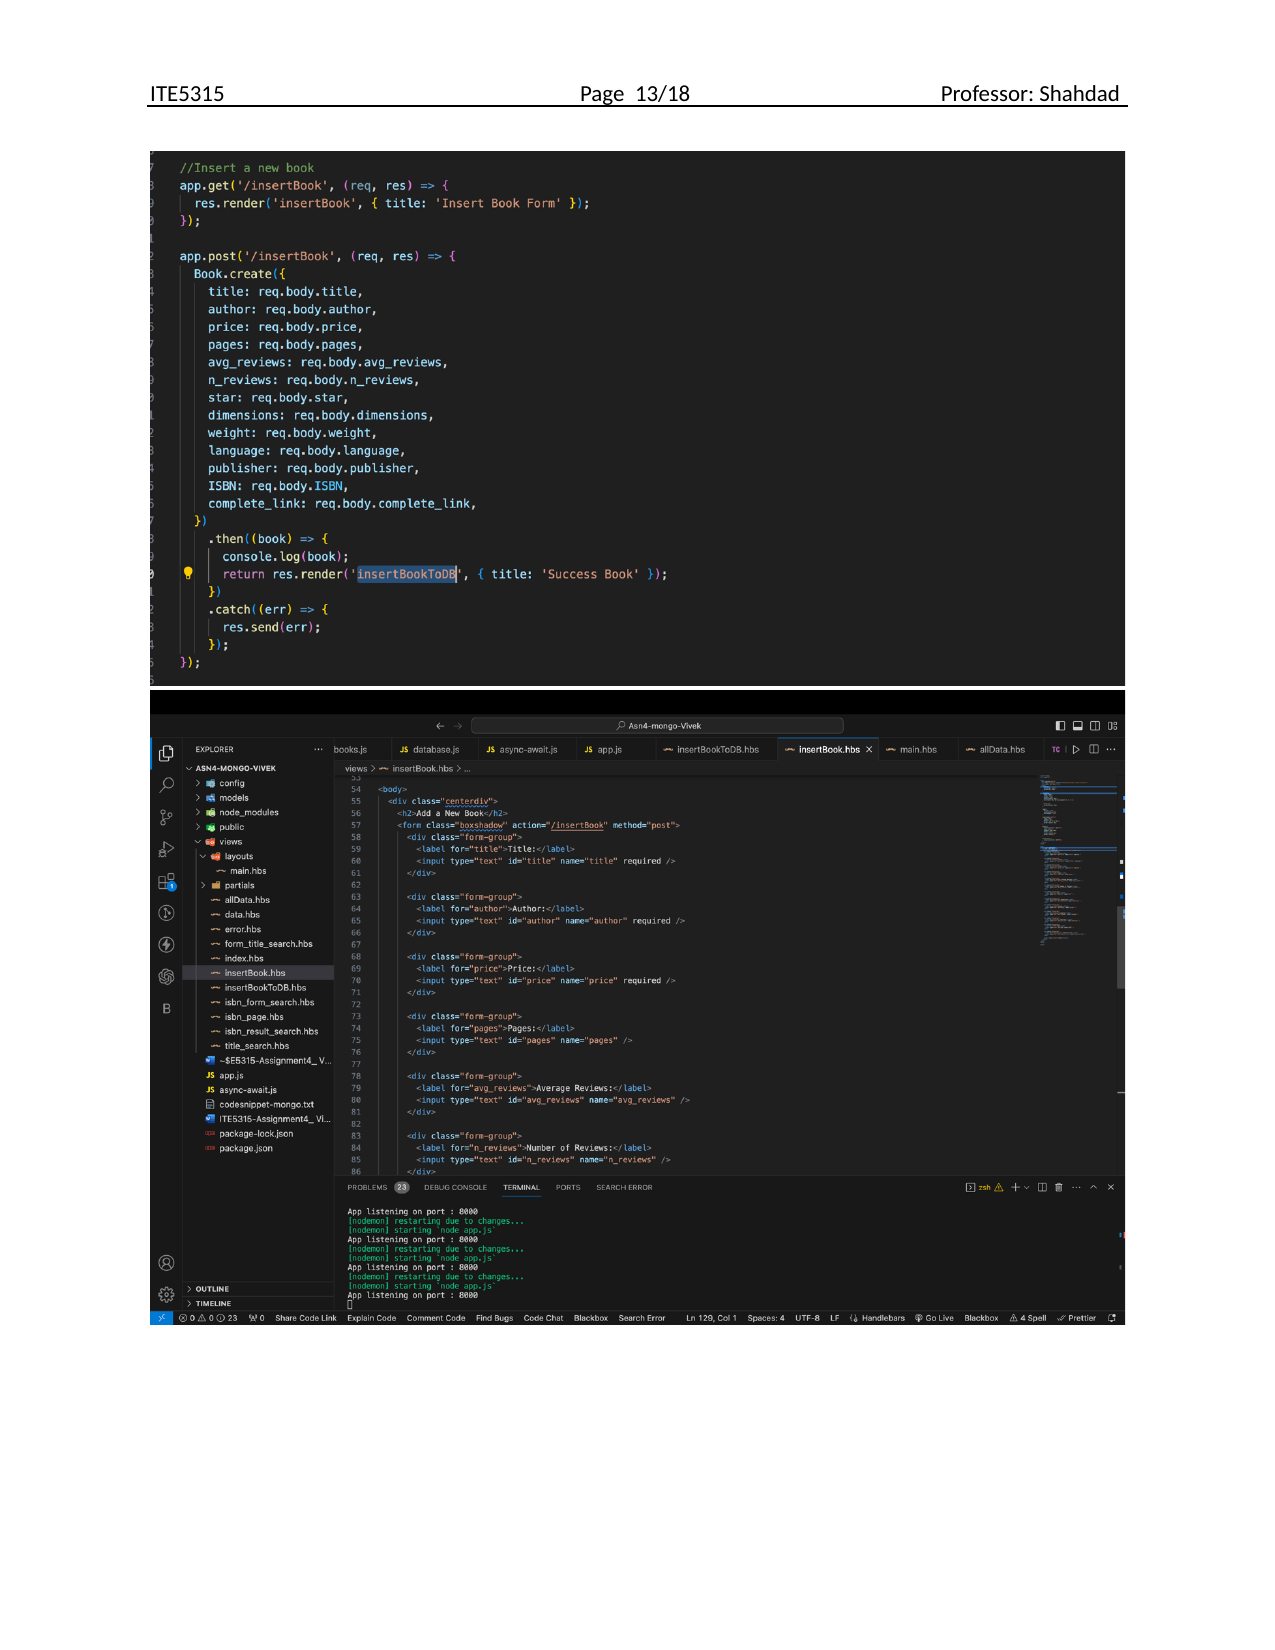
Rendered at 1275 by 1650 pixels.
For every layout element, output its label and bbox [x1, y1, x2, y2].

picture [150, 151, 1126, 686]
picture [150, 690, 1126, 1325]
